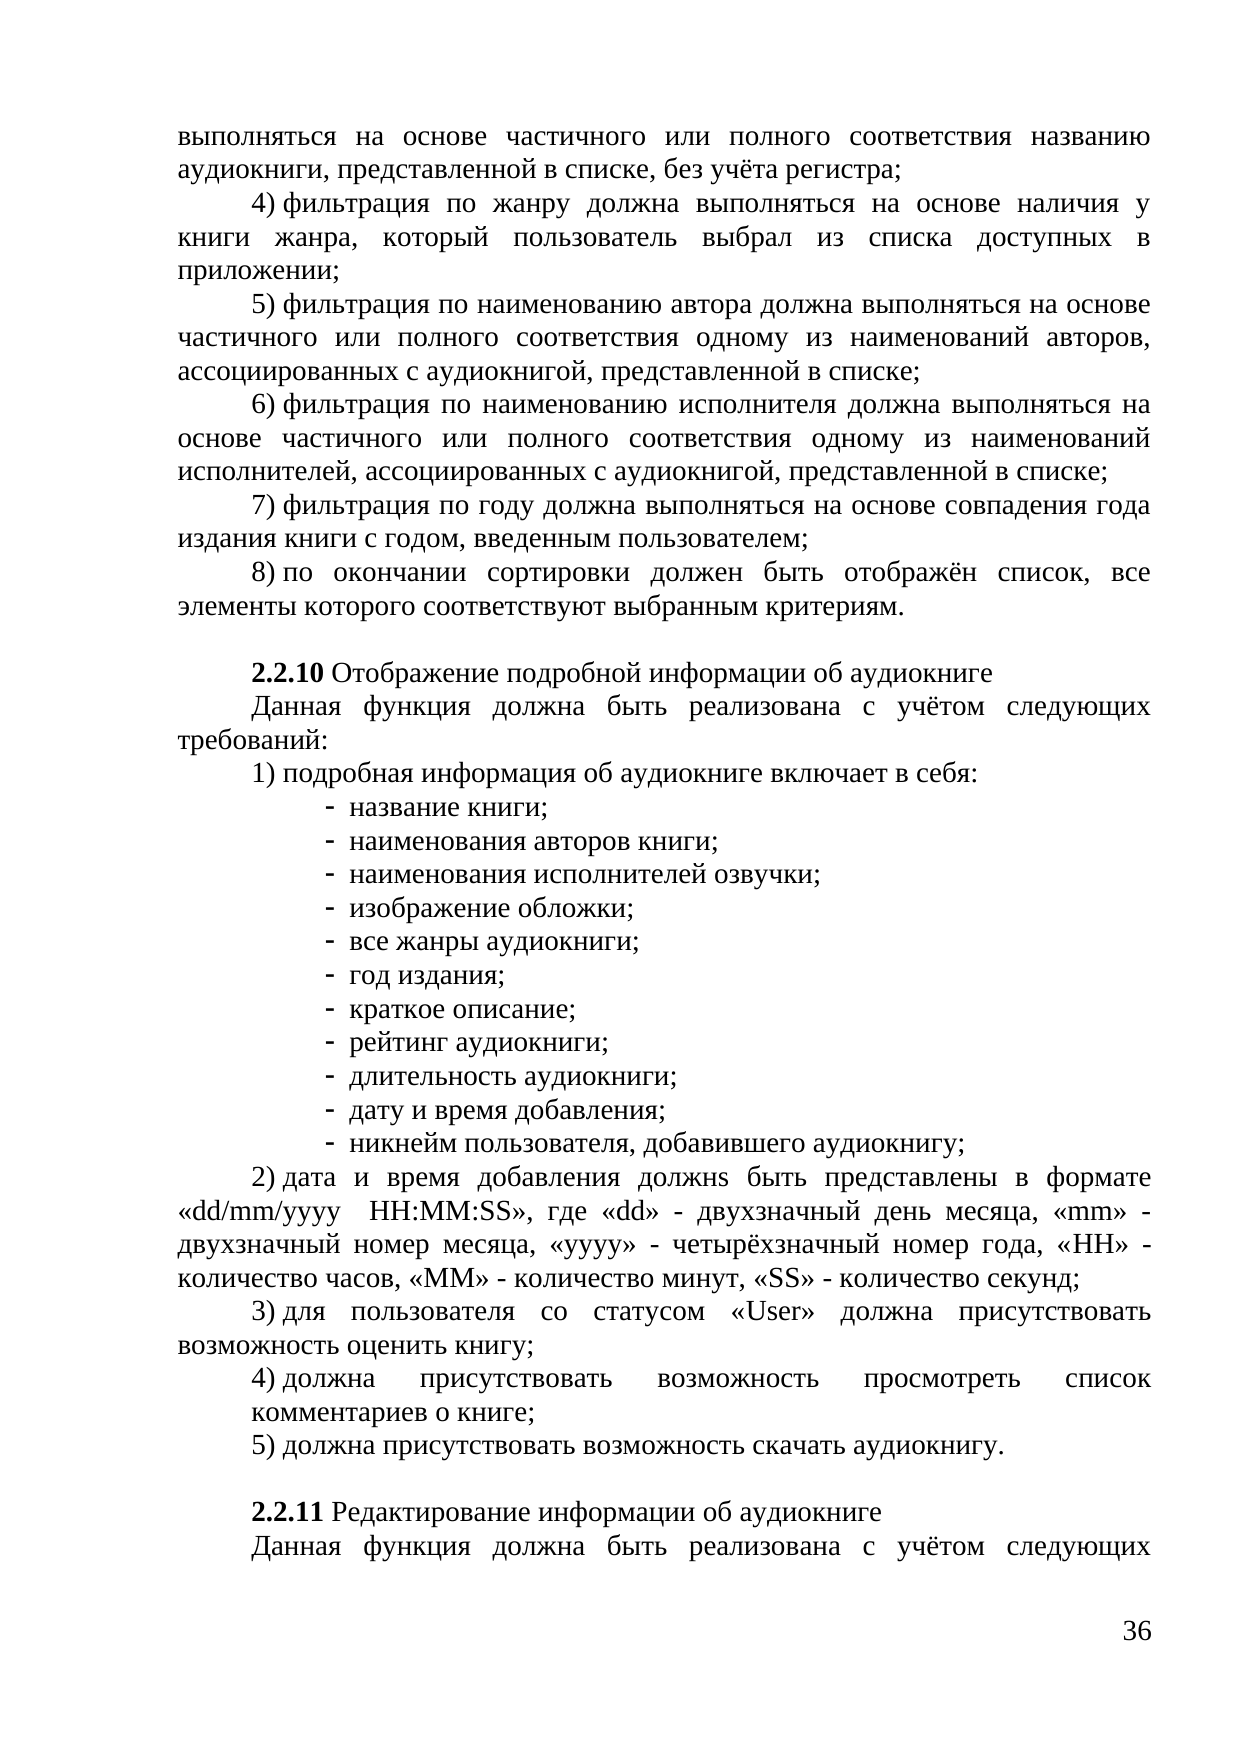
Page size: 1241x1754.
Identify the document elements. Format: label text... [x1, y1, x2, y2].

text 2.2.10 Отображение подробной информации об аудиокниге [177, 655, 1152, 688]
list наименования исполнителей озвучки; [251, 856, 1152, 890]
list изображение обложки; [251, 890, 1152, 923]
list краткое описание; [251, 991, 1152, 1024]
list длительность аудиокниги; [251, 1058, 1152, 1092]
list никнейм пользователя, добавившего аудиокнигу; [251, 1125, 1152, 1159]
list для пользователя со статусом «User» должна присутствовать возможность оценить книгу; [177, 1293, 1152, 1360]
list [177, 118, 1152, 185]
text 2.2.11 Редактирование информации об аудиокниге [177, 1494, 1152, 1528]
list название книги; [251, 789, 1152, 823]
list дату и время добавления; [251, 1092, 1152, 1125]
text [177, 1528, 1152, 1562]
list фильтрация по наименованию автора должна выполняться на основе частичного или полного соответствия одному из наименований авторов, ассоциированных с аудиокнигой, представленной в списке; [177, 286, 1152, 386]
list все жанры аудиокниги; [251, 923, 1152, 957]
text Данная функция должна быть реализована с учётом следующих требований: [177, 688, 1152, 755]
list по окончании сортировки должен быть отображён список, все элементы которого соответствуют выбранным критериям. [177, 554, 1152, 621]
list фильтрация по жанру должна выполняться на основе наличия у книги жанра, который пользователь выбрал из списка доступных в приложении; [177, 185, 1152, 286]
list должна присутствовать возможность скачать аудиокнигу. [251, 1427, 1152, 1461]
list фильтрация по году должна выполняться на основе совпадения года издания книги с годом, введенным пользователем; [177, 487, 1152, 554]
list рейтинг аудиокниги; [251, 1024, 1152, 1058]
list дата и время добавления должнs быть представлены в формате «dd/mm/yyyy HH:MM:SS», где «dd» - двухзначный день месяца, «mm» - двухзначный номер месяца, «yyyy» - четырёхзначный номер года, «HH» - количество часов, «ММ» - количество минут, «SS» - количество секунд; [177, 1159, 1152, 1293]
list год издания; [251, 957, 1152, 991]
list должна присутствовать возможность просмотреть список комментариев о книге; [251, 1360, 1152, 1427]
list подробная информация об аудиокниге включает в себя: [177, 755, 1152, 789]
list фильтрация по наименованию исполнителя должна выполняться на основе частичного или полного соответствия одному из наименований исполнителей, ассоциированных с аудиокнигой, представленной в списке; [177, 386, 1152, 487]
list наименования авторов книги; [251, 823, 1152, 856]
